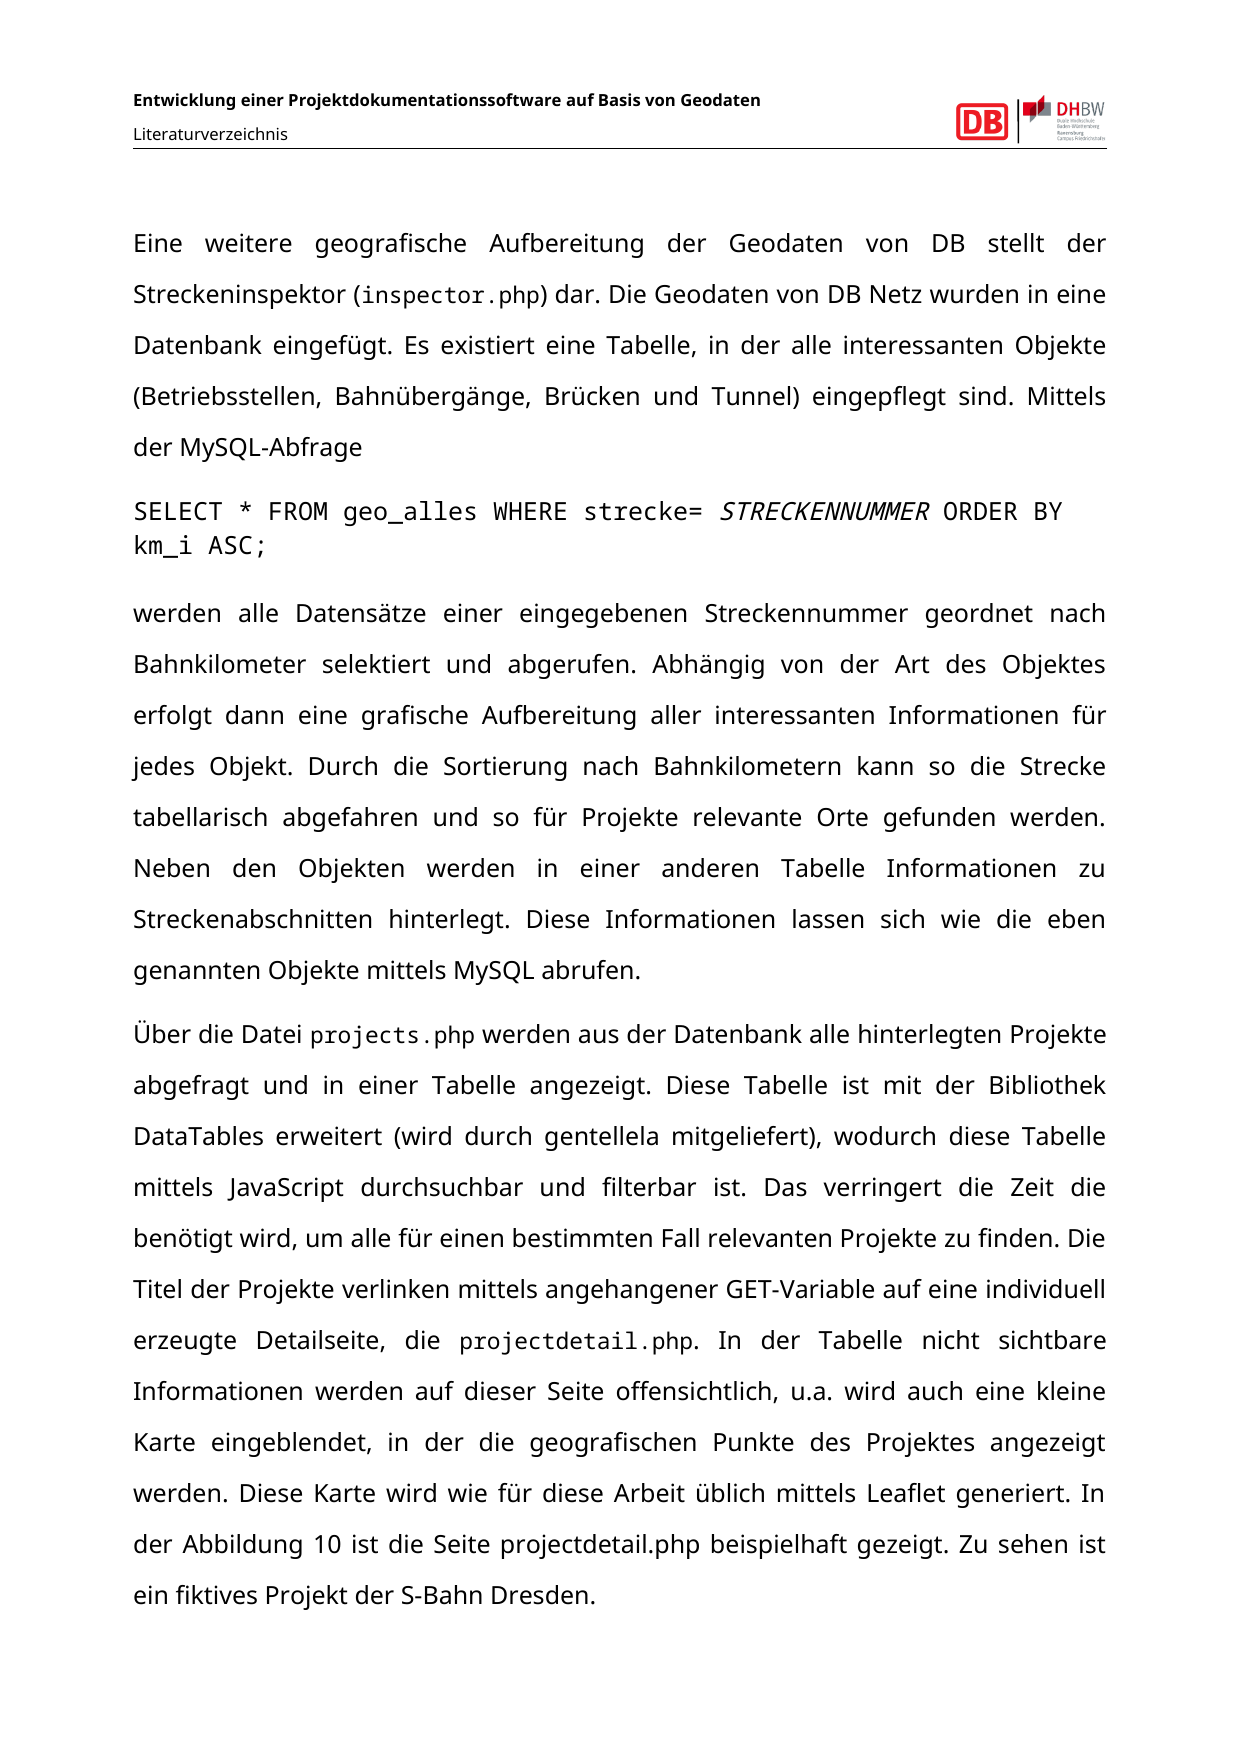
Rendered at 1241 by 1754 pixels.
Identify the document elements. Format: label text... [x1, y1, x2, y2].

text SELECT * FROM geo_alles WHERE strecke= STRECKENNUMMER ORDER BY km_i ASC; [133, 493, 1107, 562]
text Über die Datei projects.php werden aus der Datenbank alle hinterlegten Projekte abgefragt und in einer Tabelle angezeigt. Diese Tabelle ist mit der Bibliothek DataTables erweitert (wird durch gentellela mitgeliefert), wodurch diese Tabelle mittels JavaScript durchsuchbar und filterbar ist. Das verringert die Zeit die benötigt wird, um alle für einen bestimmten Fall relevanten Projekte zu finden. Die Titel der Projekte verlinken mittels angehangener GET-Variable auf eine individuell erzeugte Detailseite, die projectdetail.php. In der Tabelle nicht sichtbare Informationen werden auf dieser Seite offensichtlich, u.a. wird auch eine kleine Karte eingeblendet, in der die geografischen Punkte des Projektes angezeigt werden. Diese Karte wird wie für diese Arbeit üblich mittels Leaflet generiert. In der Abbildung 10 ist die Seite projectdetail.php beispielhaft gezeigt. Zu sehen ist ein fiktives Projekt der S-Bahn Dresden. [133, 1017, 1107, 1612]
text werden alle Datensätze einer eingegebenen Streckennummer geordnet nach Bahnkilometer selektiert und abgerufen. Abhängig von der Art des Objektes erfolgt dann eine grafische Aufbereitung aller interessanten Informationen für jedes Objekt. Durch die Sortierung nach Bahnkilometern kann so die Strecke tabellarisch abgefahren und so für Projekte relevante Orte gefunden werden. Neben den Objekten werden in einer anderen Tabelle Informationen zu Streckenabschnitten hinterlegt. Diese Informationen lassen sich wie die eben genannten Objekte mittels MySQL abrufen. [133, 596, 1107, 987]
picture [956, 103, 1009, 141]
text Eine weitere geografische Aufbereitung der Geodaten von DB stellt der Streckeninspektor (inspector.php) dar. Die Geodaten von DB Netz wurden in eine Datenbank eingefügt. Es existiert eine Tabelle, in der alle interessanten Objekte (Betriebsstellen, Bahnübergänge, Brücken und Tunnel) eingepflegt sind. Mittels der MySQL-Abfrage [133, 226, 1107, 464]
picture [1023, 95, 1106, 141]
